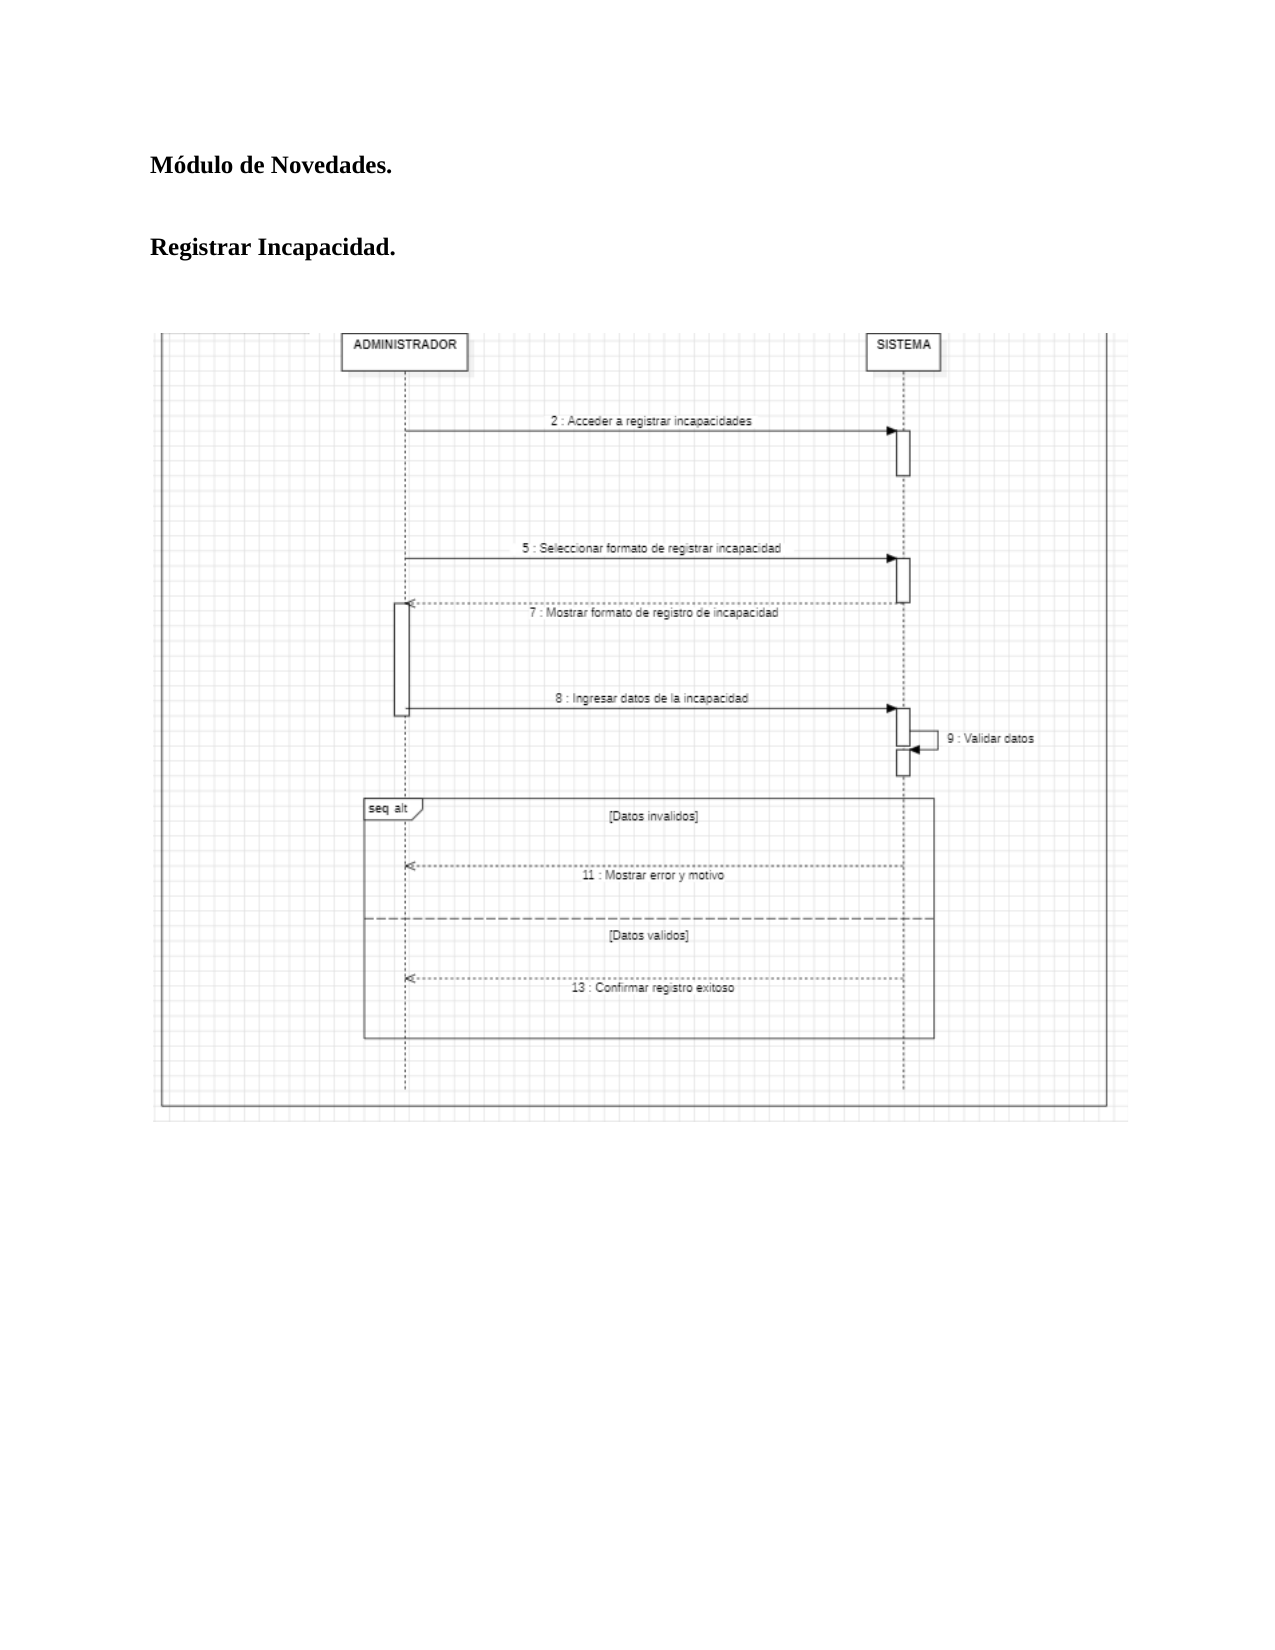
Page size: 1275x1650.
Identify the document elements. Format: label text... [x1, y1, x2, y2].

picture [153, 333, 1129, 1122]
text Registrar Incapacidad. [150, 232, 1125, 261]
text Módulo de Novedades. [150, 150, 1125, 179]
